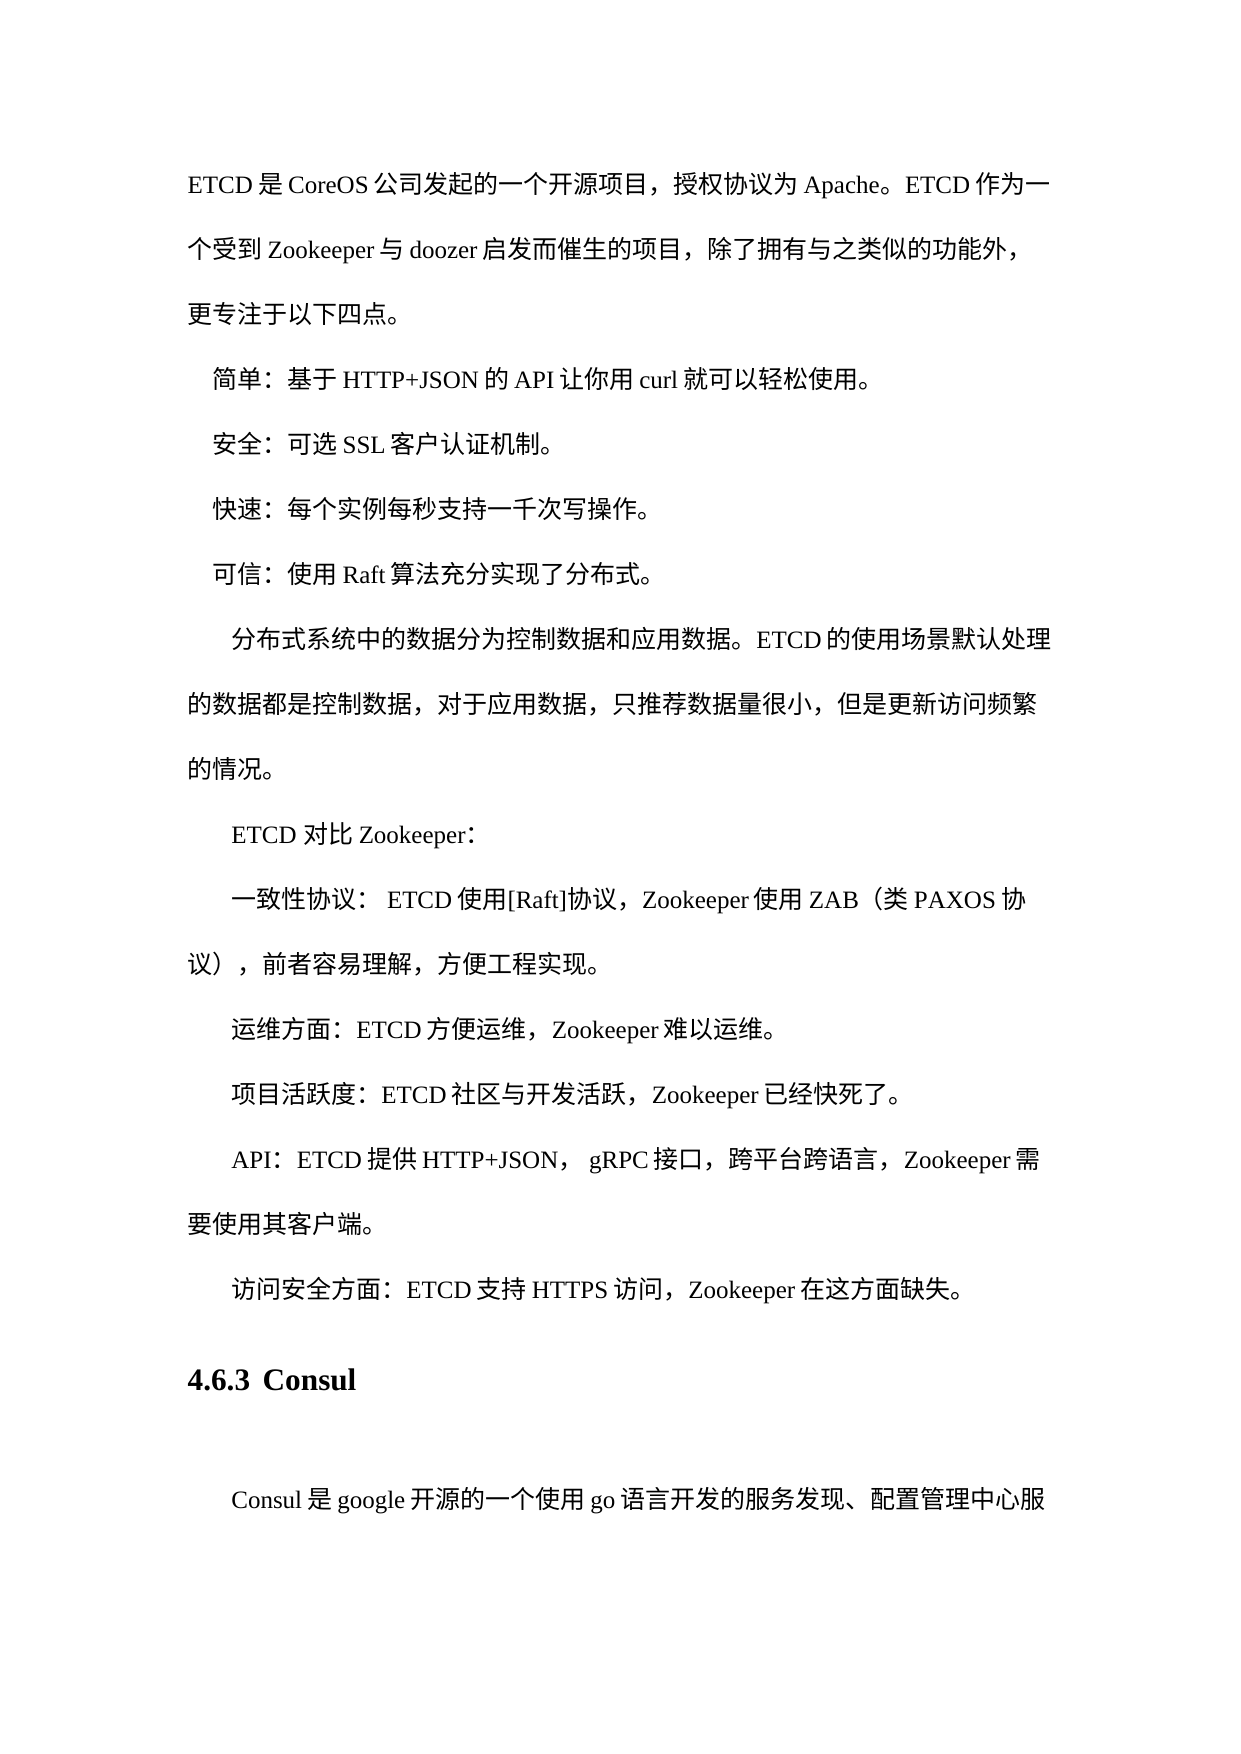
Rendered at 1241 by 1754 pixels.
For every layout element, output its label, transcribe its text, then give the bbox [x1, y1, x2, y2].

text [187, 150, 1053, 345]
text 安全：可选SSL客户认证机制。 [187, 410, 1053, 475]
text 分布式系统中的数据分为控制数据和应用数据。ETCD的使用场景默认处理的数据都是控制数据，对于应用数据，只推荐数据量很小，但是更新访问频繁的情况。 [187, 605, 1053, 800]
subtitle Consul [187, 1347, 1053, 1412]
text API：ETCD提供HTTP+JSON， gRPC接口，跨平台跨语言，Zookeeper需要使用其客户端。 [187, 1125, 1053, 1255]
text 简单：基于HTTP+JSON的API让你用curl就可以轻松使用。 [187, 345, 1053, 410]
text 运维方面：ETCD方便运维，Zookeeper难以运维。 [187, 995, 1053, 1060]
text ETCD 对比 Zookeeper： [187, 800, 1053, 865]
text 项目活跃度：ETCD社区与开发活跃，Zookeeper已经快死了。 [187, 1060, 1053, 1125]
text 可信：使用Raft算法充分实现了分布式。 [187, 540, 1053, 605]
text 快速：每个实例每秒支持一千次写操作。 [187, 475, 1053, 540]
text 访问安全方面：ETCD支持HTTPS访问，Zookeeper在这方面缺失。 [187, 1255, 1053, 1320]
text 一致性协议： ETCD使用[Raft]协议，Zookeeper使用ZAB（类PAXOS协议），前者容易理解，方便工程实现。 [187, 865, 1053, 995]
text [187, 1465, 1053, 1530]
